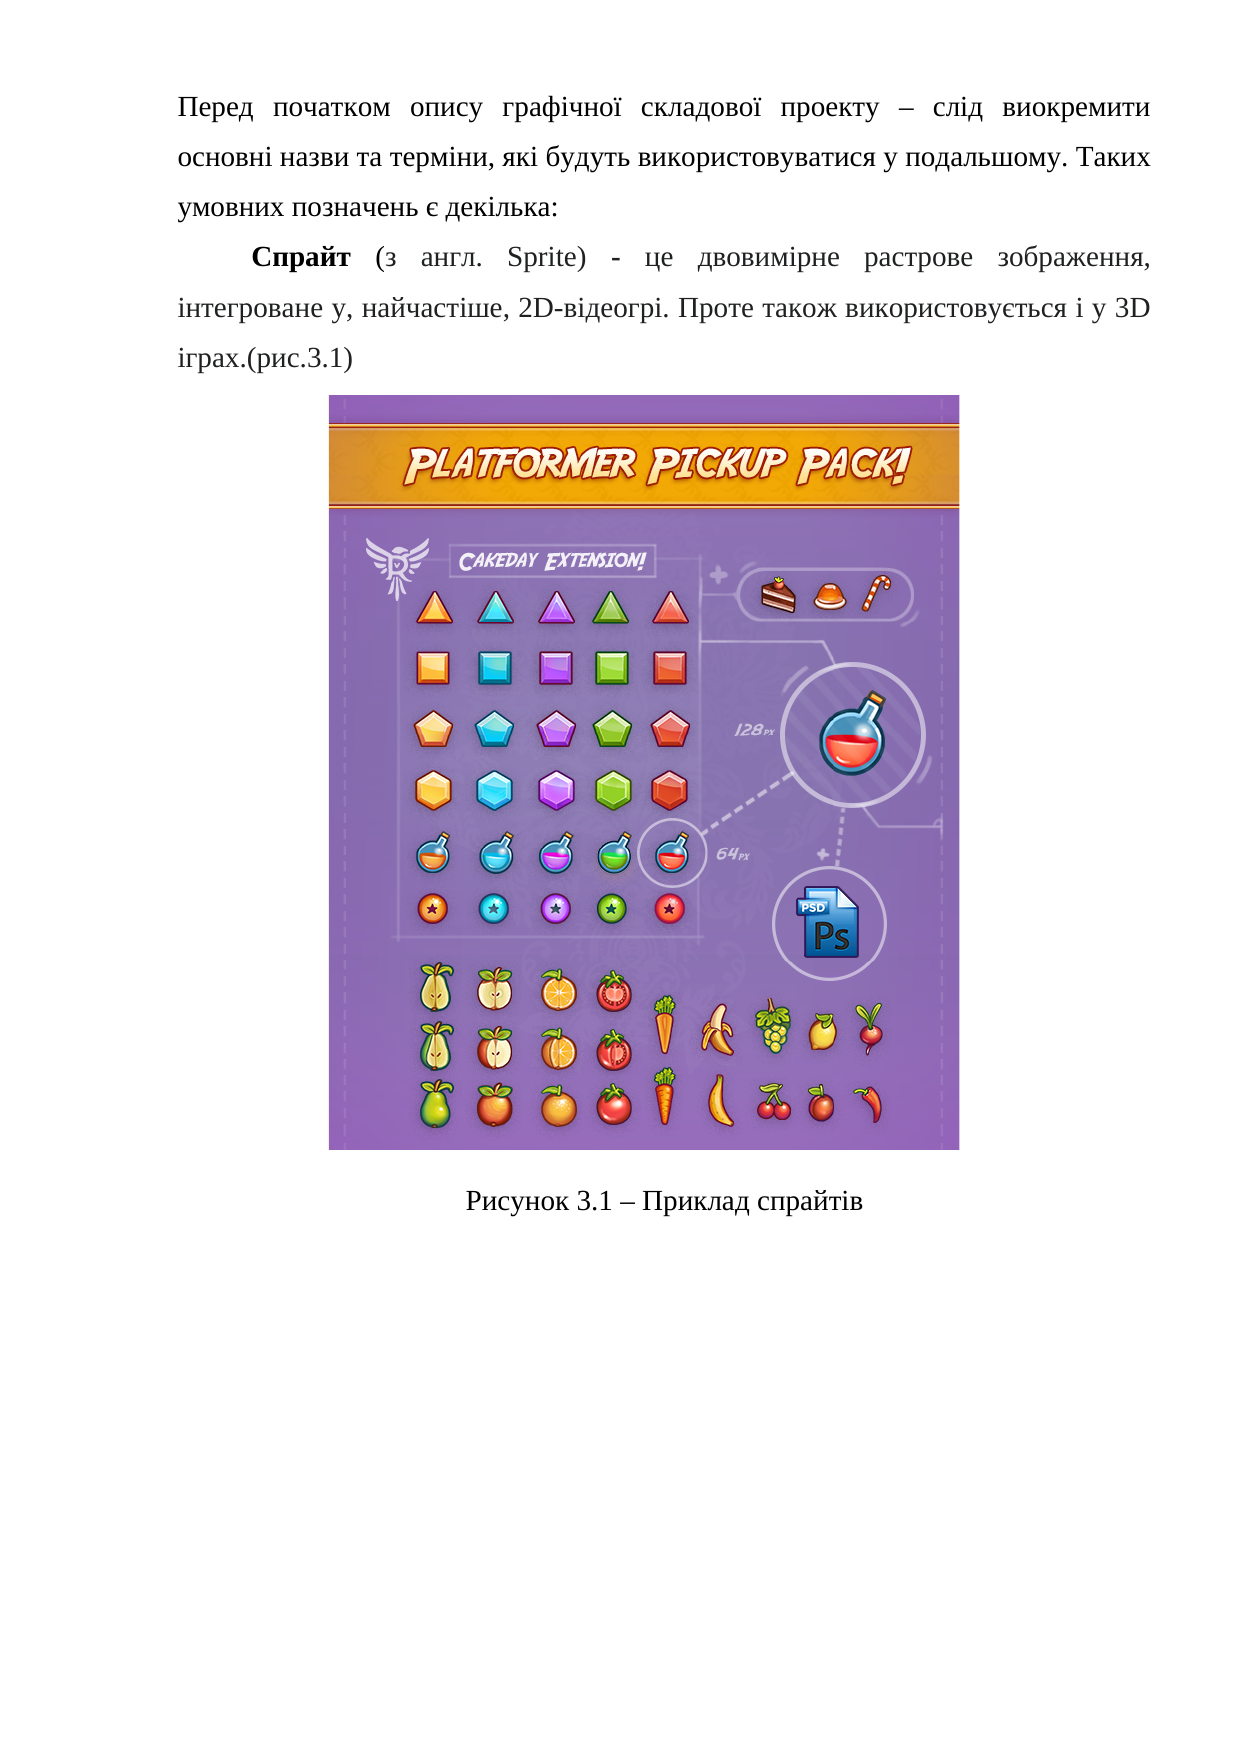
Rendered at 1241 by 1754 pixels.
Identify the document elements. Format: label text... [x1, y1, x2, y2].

picture [328, 395, 960, 1150]
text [177, 89, 1152, 223]
text Спрайт (з англ. Sprite) - це двовимірне растрове зображення, інтегроване у, найчастіше, 2D-відеогрі. Проте також використовується і у 3D іграх.(рис.3.1) [177, 239, 1152, 374]
text Рисунок 3.1 – Приклад спрайтів [177, 1183, 1152, 1216]
